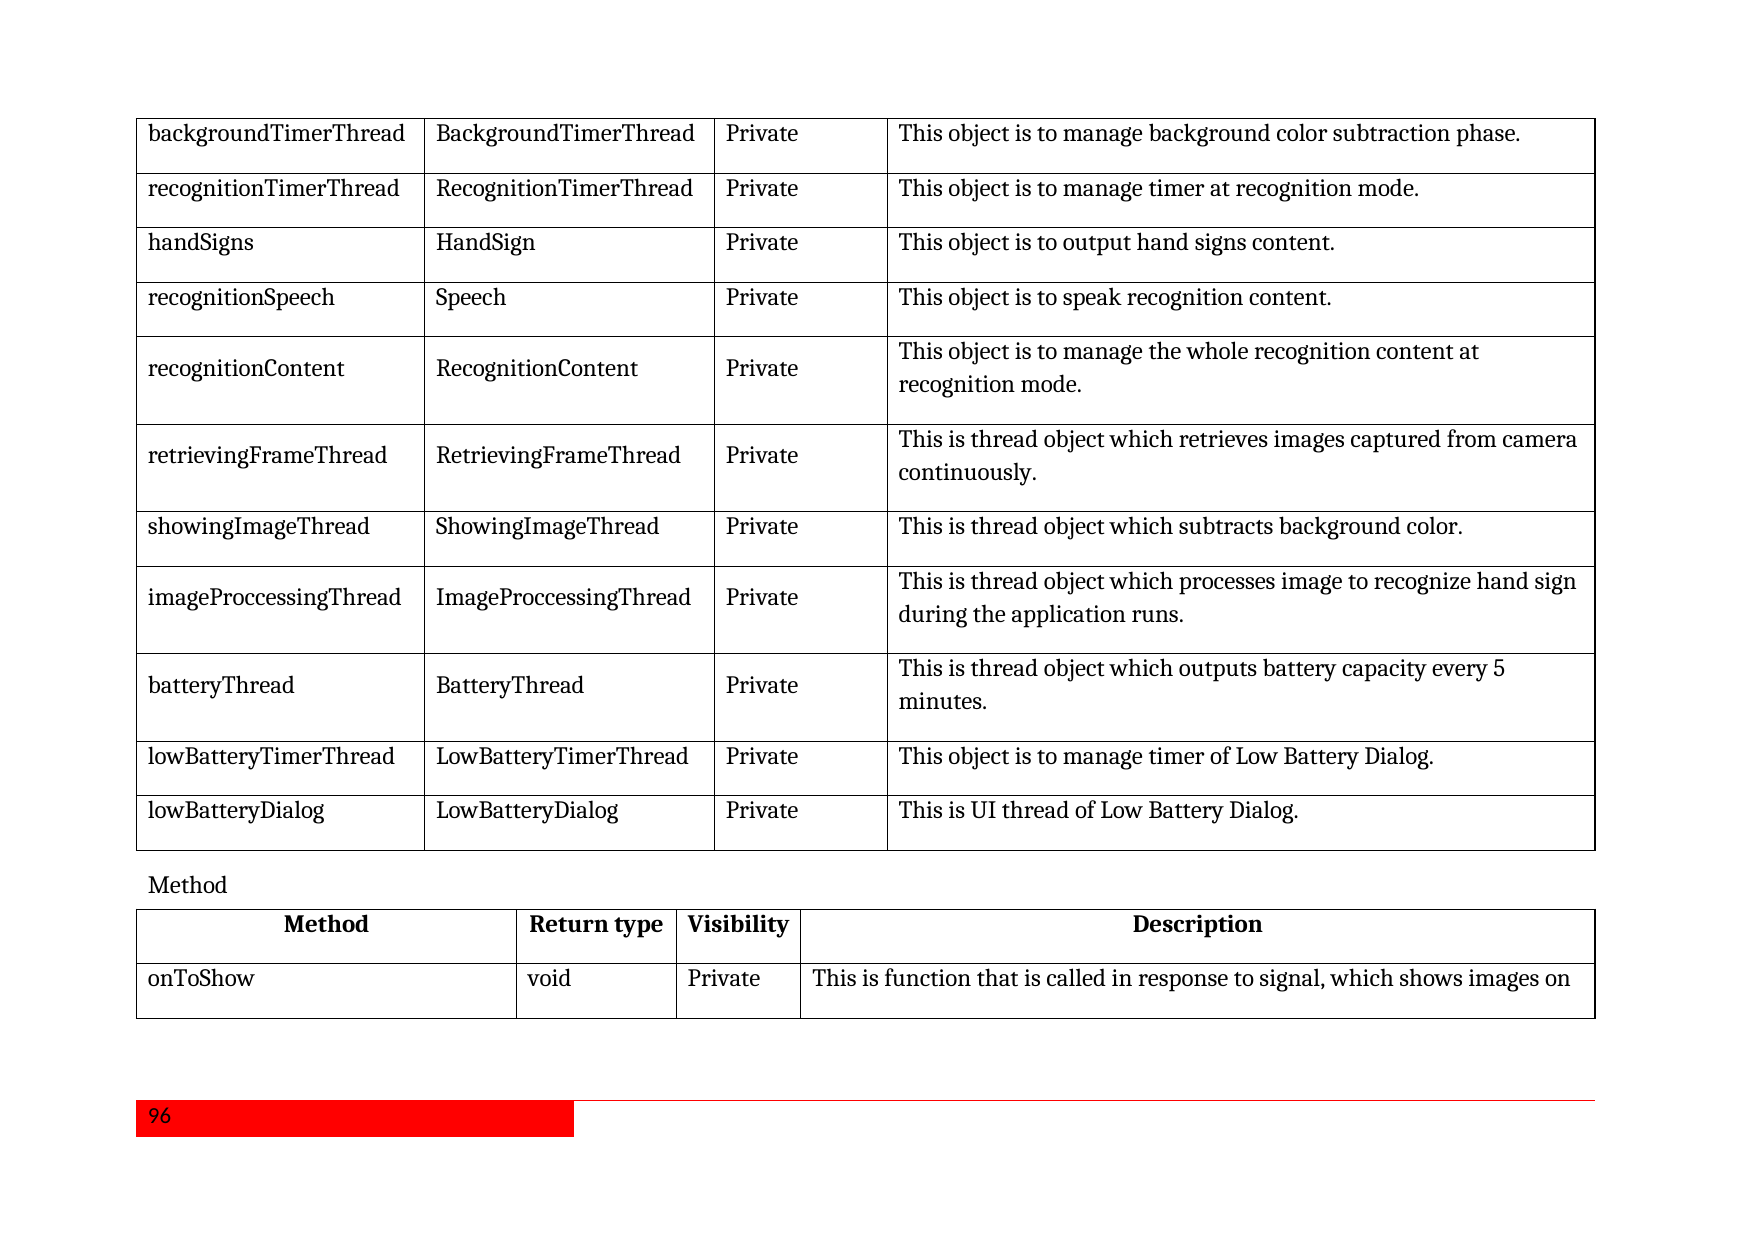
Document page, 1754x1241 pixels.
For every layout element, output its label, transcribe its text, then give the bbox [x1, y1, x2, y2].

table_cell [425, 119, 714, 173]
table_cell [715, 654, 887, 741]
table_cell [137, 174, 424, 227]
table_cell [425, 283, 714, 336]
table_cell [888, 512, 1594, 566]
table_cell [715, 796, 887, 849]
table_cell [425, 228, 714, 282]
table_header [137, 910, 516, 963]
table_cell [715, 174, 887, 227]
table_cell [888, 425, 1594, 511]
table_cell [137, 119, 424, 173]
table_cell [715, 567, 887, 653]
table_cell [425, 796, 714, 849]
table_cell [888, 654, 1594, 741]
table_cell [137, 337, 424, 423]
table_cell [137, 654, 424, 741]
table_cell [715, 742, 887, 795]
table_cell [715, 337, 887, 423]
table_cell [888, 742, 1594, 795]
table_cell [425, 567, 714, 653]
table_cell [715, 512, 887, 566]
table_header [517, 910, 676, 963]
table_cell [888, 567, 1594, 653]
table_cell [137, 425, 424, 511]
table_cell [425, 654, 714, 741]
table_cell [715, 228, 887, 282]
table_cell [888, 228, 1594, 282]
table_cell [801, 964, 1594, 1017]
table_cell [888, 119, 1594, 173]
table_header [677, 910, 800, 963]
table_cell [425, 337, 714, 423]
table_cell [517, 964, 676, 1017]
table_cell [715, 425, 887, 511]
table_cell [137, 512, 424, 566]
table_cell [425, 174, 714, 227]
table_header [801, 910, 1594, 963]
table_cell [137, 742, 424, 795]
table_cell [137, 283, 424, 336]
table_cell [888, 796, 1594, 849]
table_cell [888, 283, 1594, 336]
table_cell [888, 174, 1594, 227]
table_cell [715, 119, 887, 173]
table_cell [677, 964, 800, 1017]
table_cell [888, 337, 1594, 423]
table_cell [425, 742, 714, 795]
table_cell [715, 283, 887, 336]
subtitle Method [148, 871, 1606, 900]
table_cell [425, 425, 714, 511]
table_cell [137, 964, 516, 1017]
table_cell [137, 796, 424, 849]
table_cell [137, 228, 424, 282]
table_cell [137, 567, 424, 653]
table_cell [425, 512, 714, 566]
